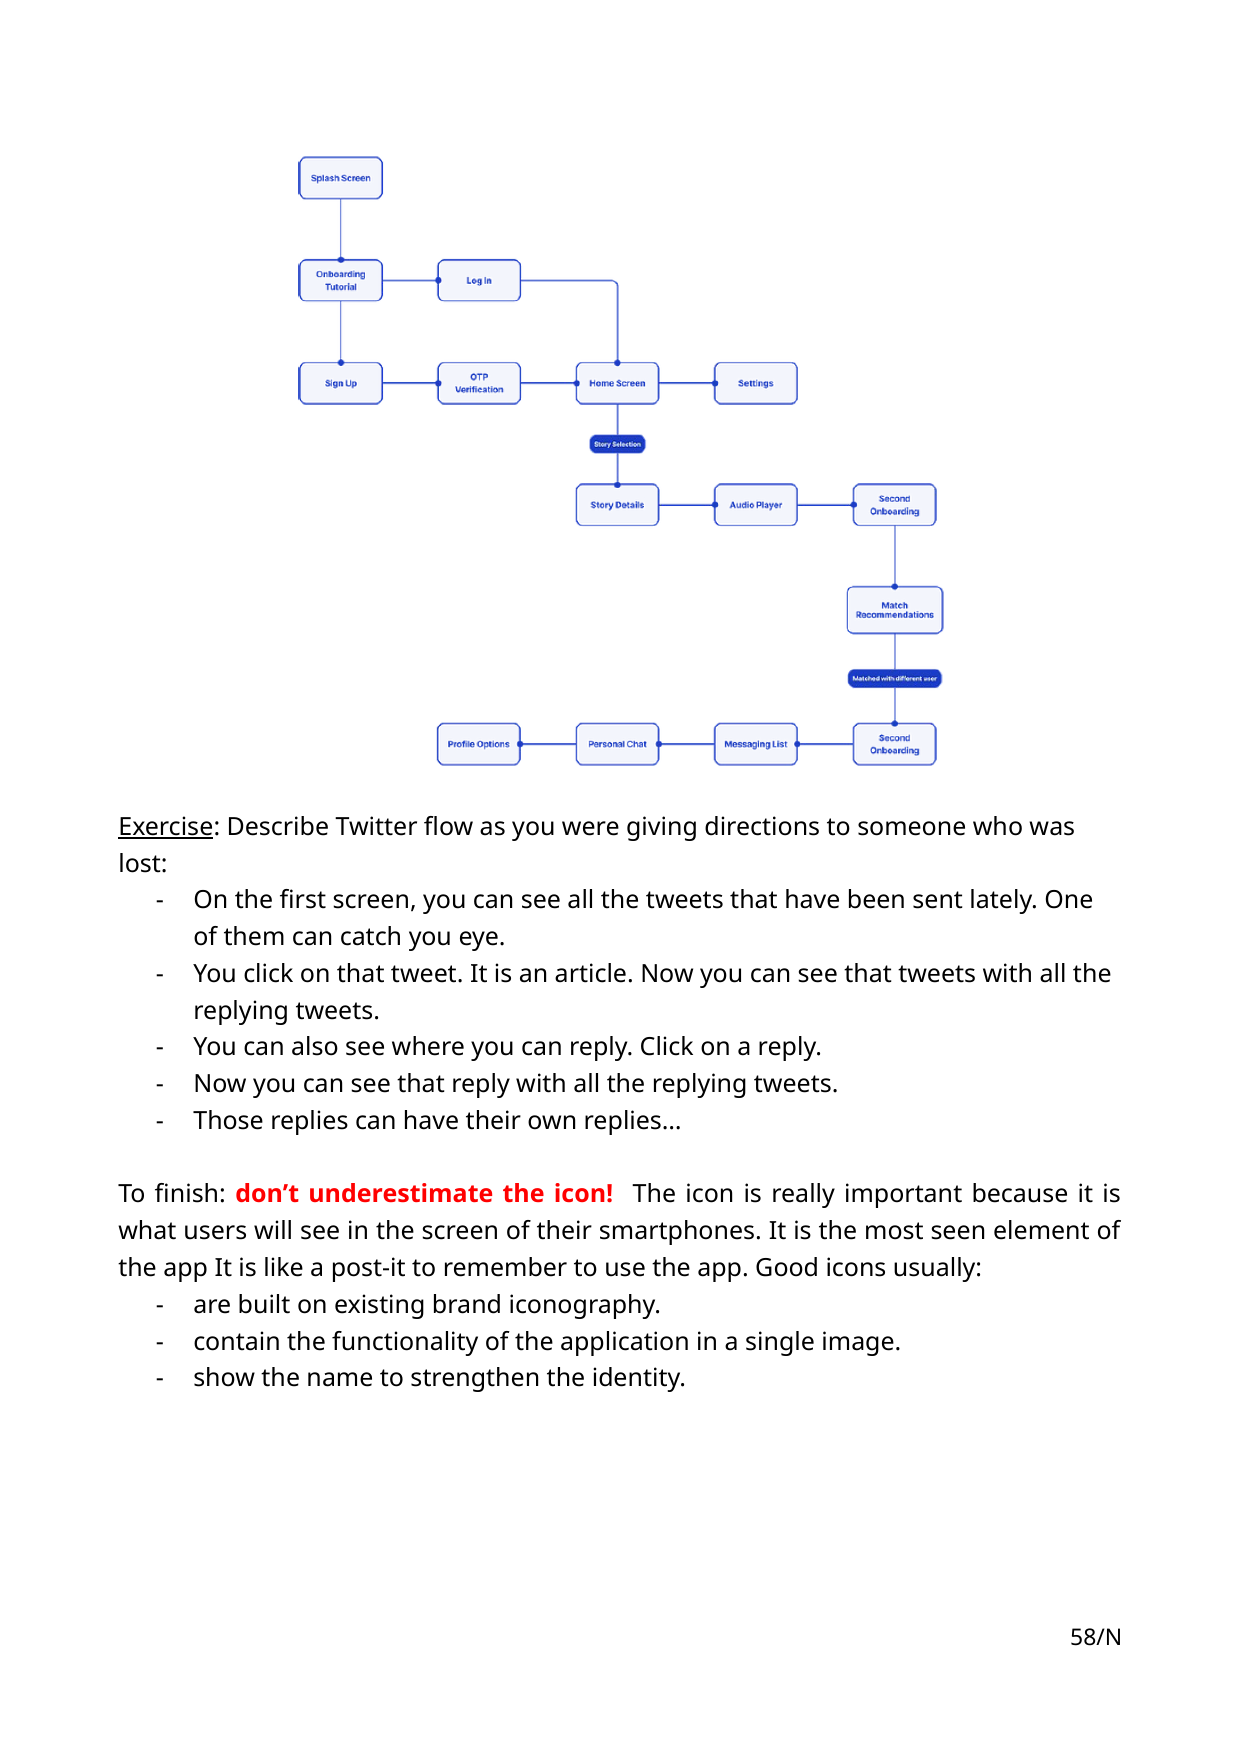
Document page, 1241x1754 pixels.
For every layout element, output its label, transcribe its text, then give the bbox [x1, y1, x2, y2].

list are built on existing brand iconography. [156, 1286, 1122, 1321]
list contain the functionality of the application in a single image. [156, 1323, 1122, 1357]
text Exercise: Describe Twitter flow as you were giving directions to someone who was lost: [118, 808, 1122, 879]
list show the name to strengthen the identity. [156, 1360, 1122, 1394]
list You can also see where you can reply. Click on a reply. [156, 1029, 1122, 1063]
list On the first screen, you can see all the tweets that have been sent lately. One of them can catch you eye. [156, 882, 1122, 953]
text To finish: don’t underestimate the icon! The icon is really important because it is what users will see in the screen of their smartphones. It is the most seen element of the app It is like a post-it to remember to use the app. Good icons usually: [118, 1176, 1122, 1284]
picture [288, 147, 953, 770]
list You click on that tweet. It is an article. Now you can see that tweets with all the replying tweets. [156, 956, 1122, 1026]
list Now you can see that reply with all the replying tweets. [156, 1066, 1122, 1100]
list Those replies can have their own replies… [156, 1103, 1122, 1137]
